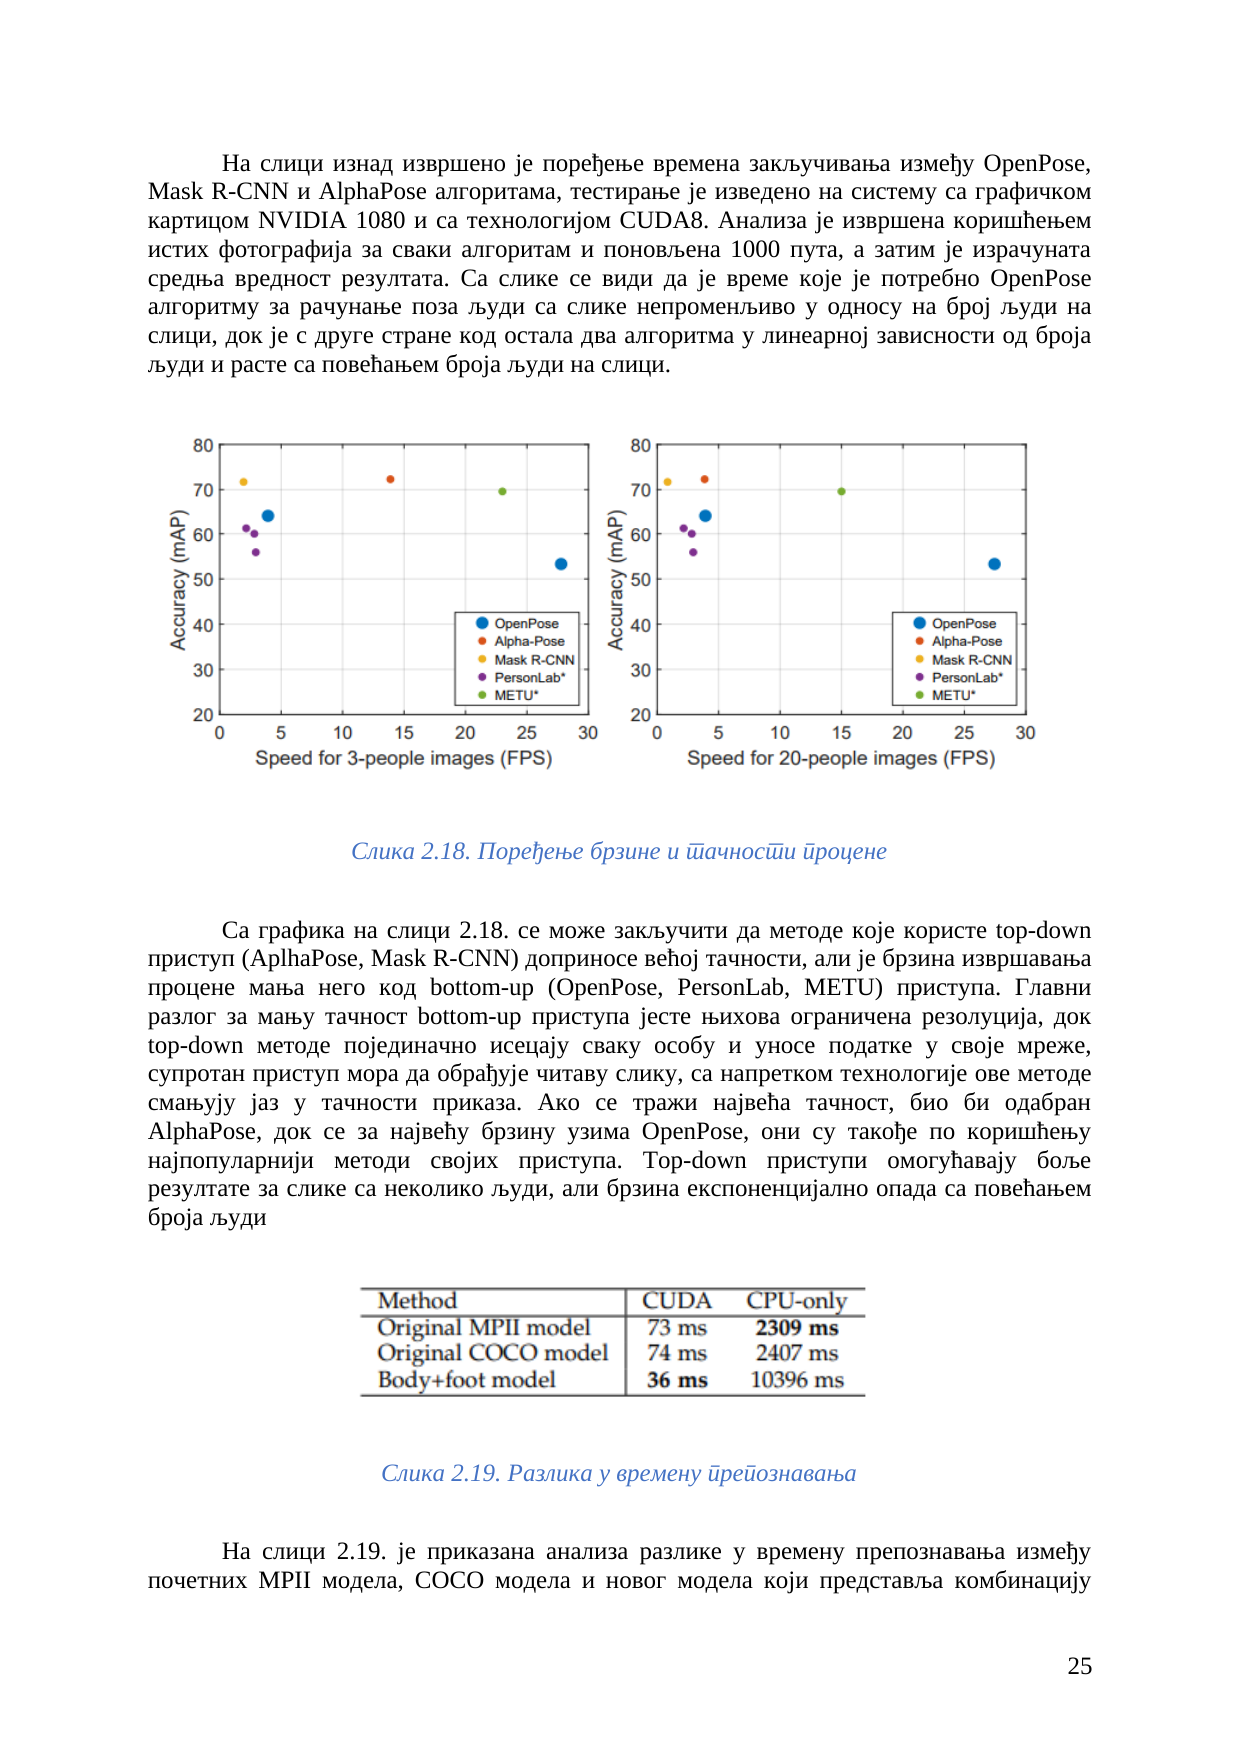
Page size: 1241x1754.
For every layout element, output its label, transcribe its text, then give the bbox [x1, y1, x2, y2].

text Са графика на слици 2.18. се може закључити да методе које користе top-down приступ (AplhaPose, Mask R-CNN) доприносе већој тачности, али је брзина извршавања процене мања него код bottom-up (OpenPose, PersonLab, METU) приступа. Главни разлог за мању тачност bottom-up приступа јесте њихова ограничена резолуција, док top-down методе појединачно исецају сваку особу и уносе податке у своје мреже, супротан приступ мора да обрађује читаву слику, са напретком технологије ове методе смањују јаз у тачности приказа. Ако се тражи највећа тачност, био би одабран AlphaPose, док се за највећу брзину узима OpenPose, они су такође по коришћењу најпопуларнији методи својих приступа. Top-down приступи омогућавају боље резултате за слике са неколико људи, али брзина експоненцијално опада са повећањем броја људи [148, 915, 1092, 1231]
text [148, 1536, 1092, 1594]
picture [147, 427, 1063, 786]
picture [340, 1281, 900, 1408]
text Слика 2.18. Поређење брзине и тачности процене [148, 836, 1092, 865]
text Слика 2.19. Разлика у времену препознавања [148, 1458, 1092, 1486]
text На слици изнад извршено је поређење времена закључивања између OpenPose, Mask R-CNN и AlphaPose алгоритама, тестирање је изведено на систему са графичком картицом NVIDIA 1080 и са технологијом CUDA8. Анализа је извршена коришћењем истих фотографија за сваки алгоритам и поновљена 1000 пута, а затим је израчуната средња вредност резултата. Са слике се види да је време које је потребно OpenPose алгоритму за рачунање поза људи са слике непроменљиво у односу на број људи на слици, док је с друге стране код остала два алгоритма у линеарној зависности од броја људи и расте са повећањем броја људи на слици. [148, 148, 1092, 378]
